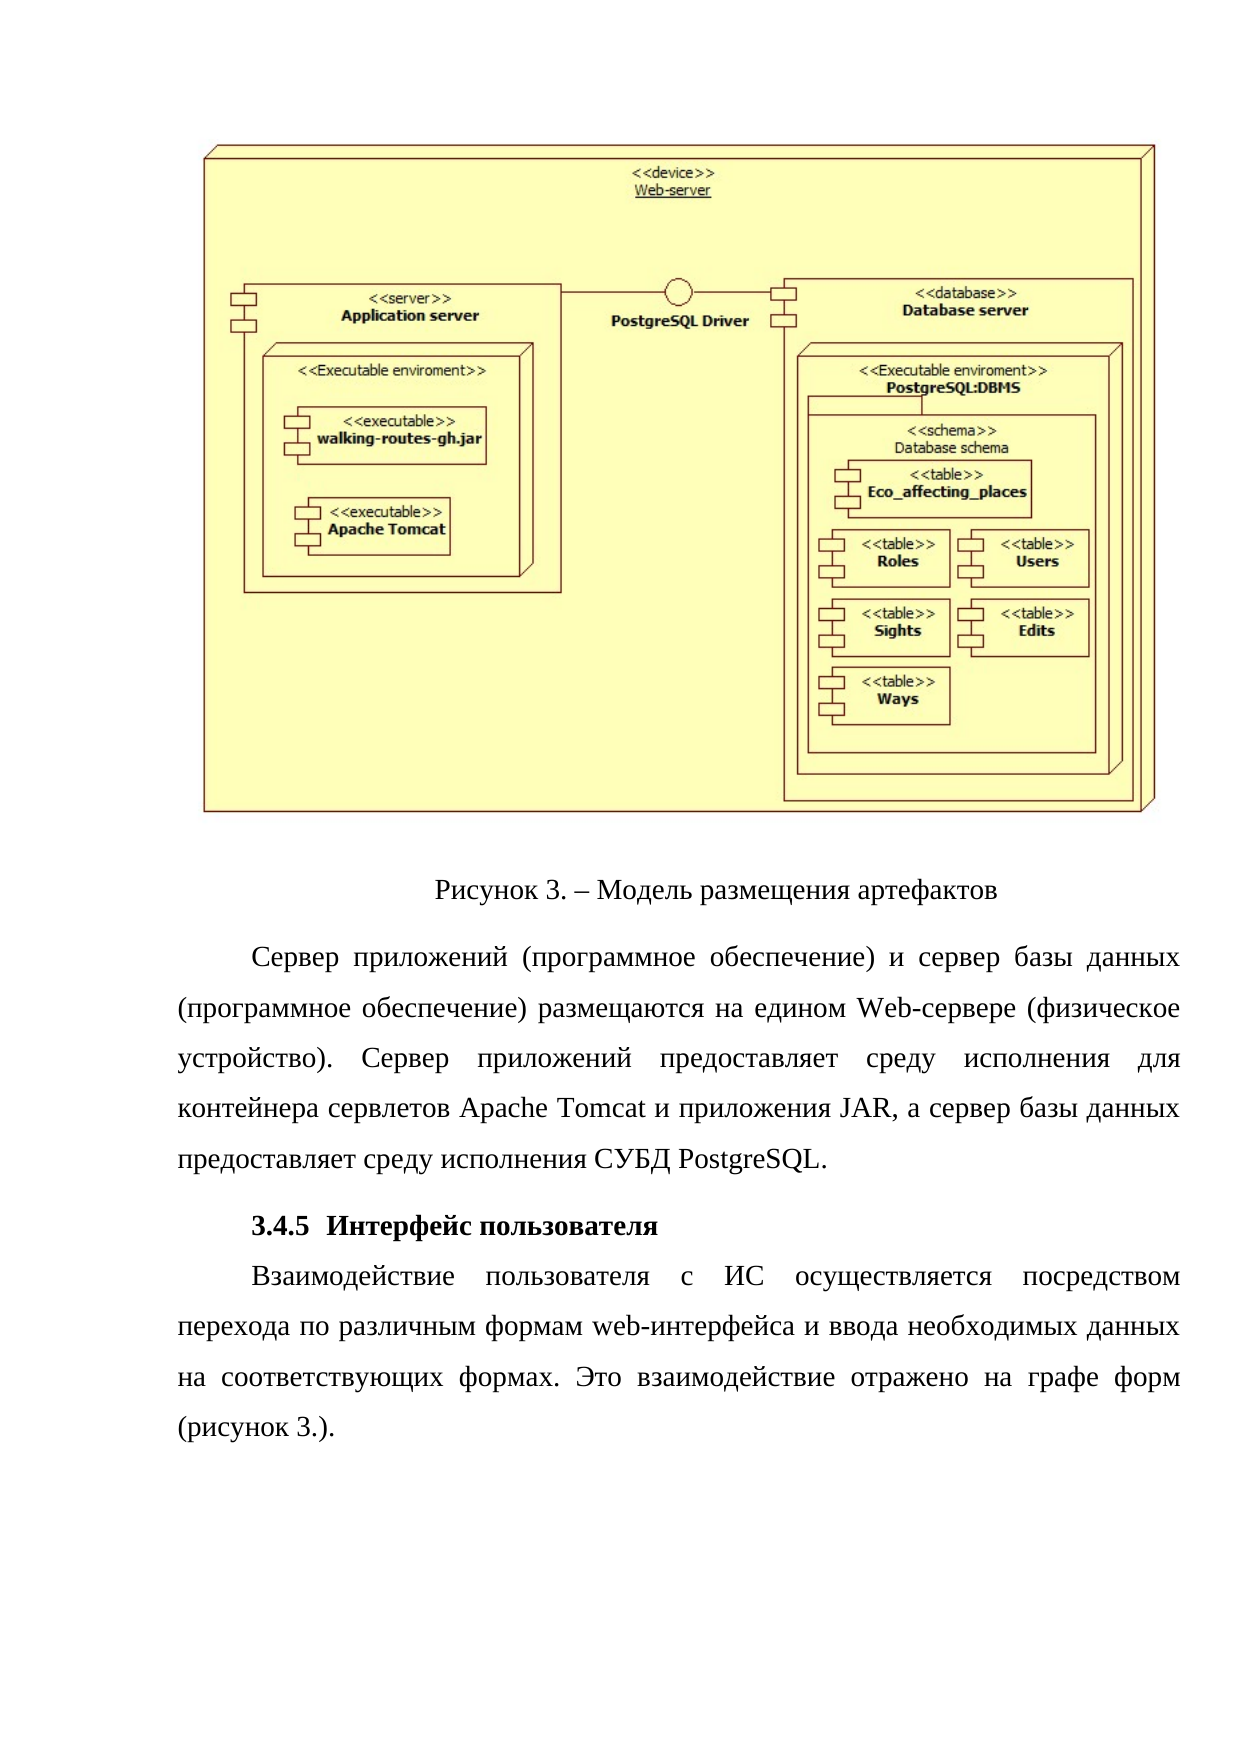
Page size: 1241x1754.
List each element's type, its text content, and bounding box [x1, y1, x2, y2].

subtitle Интерфейс пользователя [251, 1208, 1181, 1241]
text Рисунок 3. – Модель размещения артефактов [177, 872, 1181, 906]
text Сервер приложений (программное обеспечение) и сервер базы данных (программное обеспечение) размещаются на едином Web-сервере (физическое устройство). Сервер приложений предоставляет среду исполнения для контейнера сервлетов Apache Tomcat и приложения JAR, а сервер базы данных предоставляет среду исполнения СУБД PostgreSQL. [177, 939, 1181, 1174]
picture [177, 118, 1182, 839]
text Взаимодействие пользователя с ИС осуществляется посредством перехода по различным формам web-интерфейса и ввода необходимых данных на соответствующих формах. Это взаимодействие отражено на графе форм (рисунок 3.). [177, 1258, 1181, 1442]
